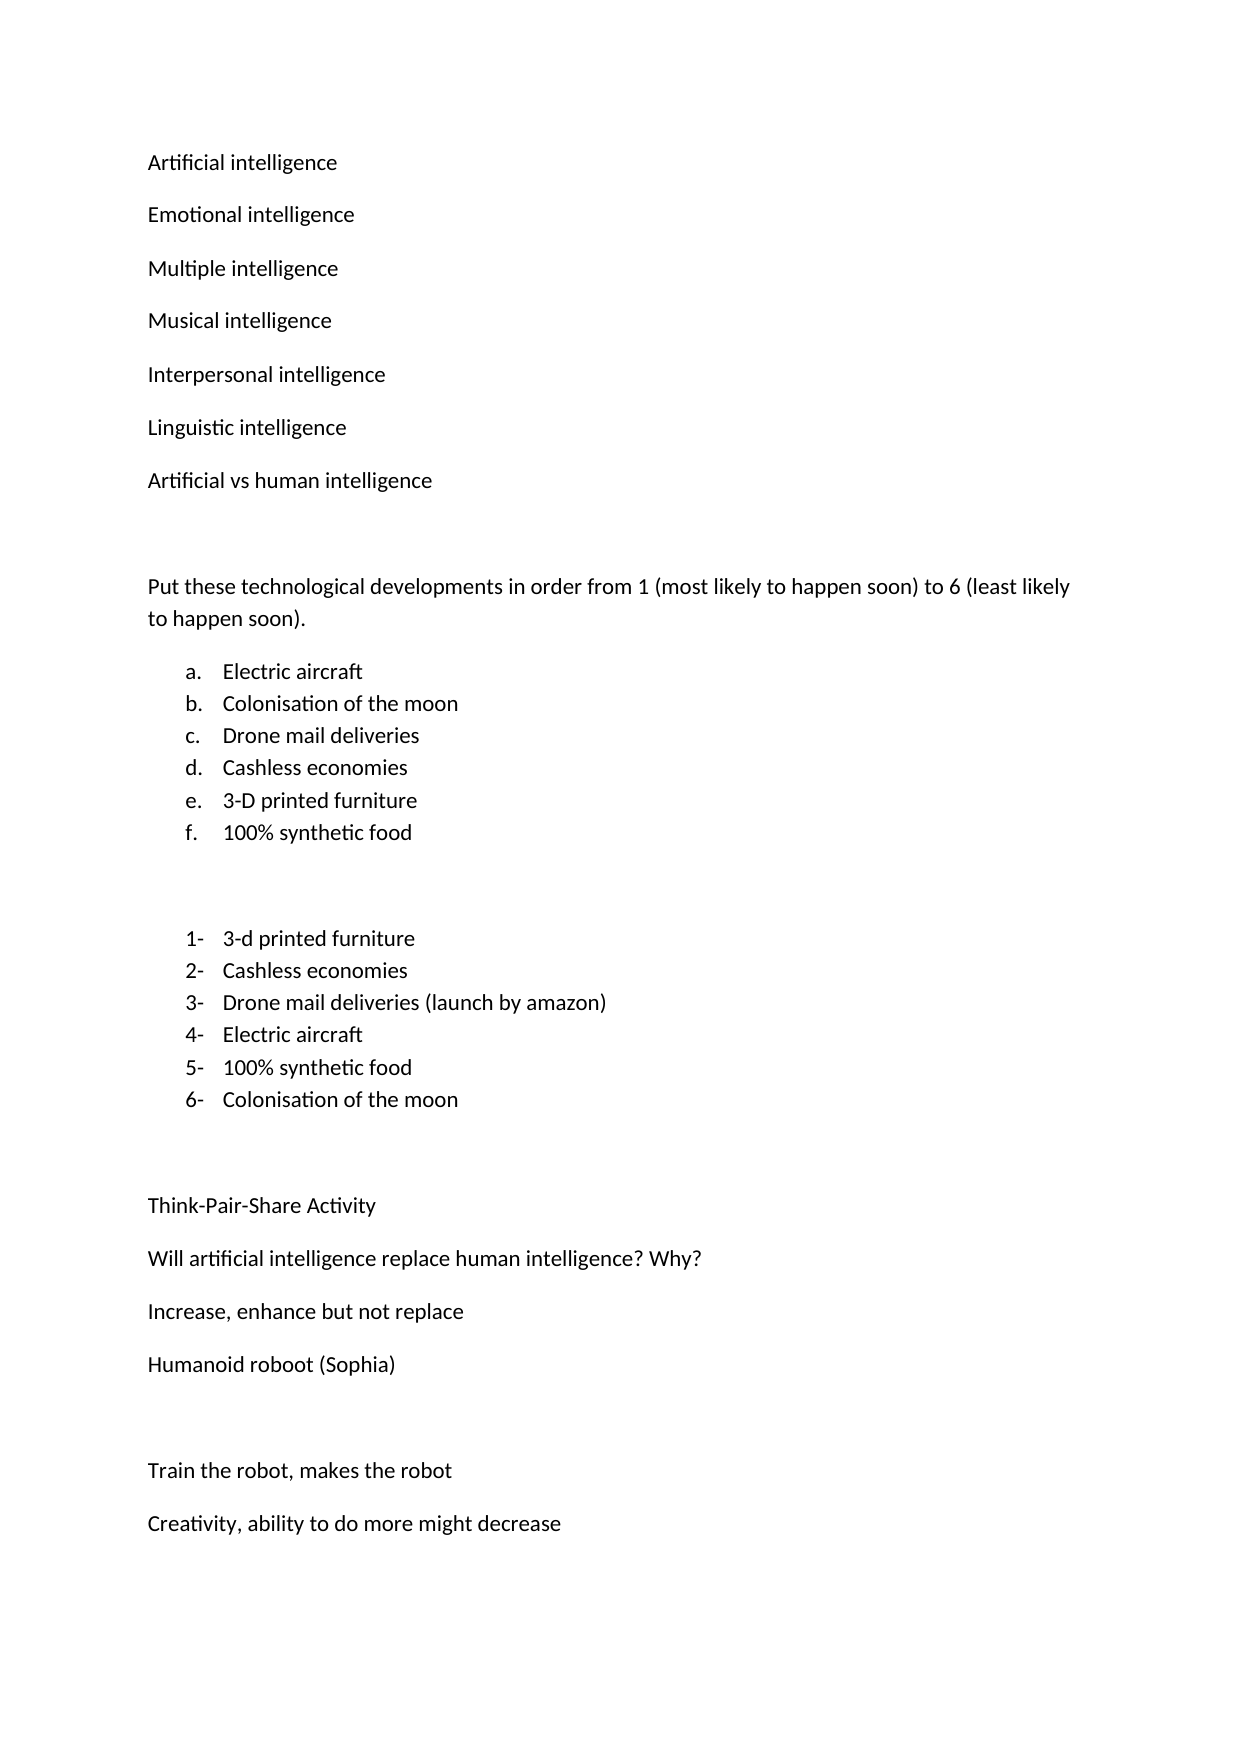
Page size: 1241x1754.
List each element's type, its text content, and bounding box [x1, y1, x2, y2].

text Interpersonal intelligence [148, 360, 1093, 388]
list Cashless economies [185, 956, 1093, 984]
list Drone mail deliveries [185, 721, 1093, 749]
list 3-d printed furniture [185, 924, 1093, 952]
text Emotional intelligence [148, 201, 1093, 229]
text Multiple intelligence [148, 254, 1093, 282]
text Think-Pair-Share Activity [148, 1191, 1093, 1219]
text Artificial intelligence [148, 148, 1093, 176]
text Artificial vs human intelligence [148, 466, 1093, 494]
list Electric aircraft [185, 1021, 1093, 1048]
list Colonisation of the moon [185, 1085, 1093, 1113]
list 100% synthetic food [185, 1053, 1093, 1081]
text Creativity, ability to do more might decrease [148, 1509, 1093, 1537]
text Will artificial intelligence replace human intelligence? Why? [148, 1244, 1093, 1272]
text Put these technological developments in order from 1 (most likely to happen soon) to 6 (least likely to happen soon). [148, 572, 1093, 632]
list Electric aircraft [185, 657, 1093, 685]
list Colonisation of the moon [185, 689, 1093, 717]
list Cashless economies [185, 753, 1093, 782]
list 100% synthetic food [185, 818, 1093, 846]
text Musical intelligence [148, 307, 1093, 335]
text Linguistic intelligence [148, 413, 1093, 441]
list 3-D printed furniture [185, 786, 1093, 814]
text Train the robot, makes the robot [148, 1456, 1093, 1484]
text Increase, enhance but not replace [148, 1297, 1093, 1325]
text Humanoid roboot (Sophia) [148, 1350, 1093, 1378]
list Drone mail deliveries (launch by amazon) [185, 988, 1093, 1016]
